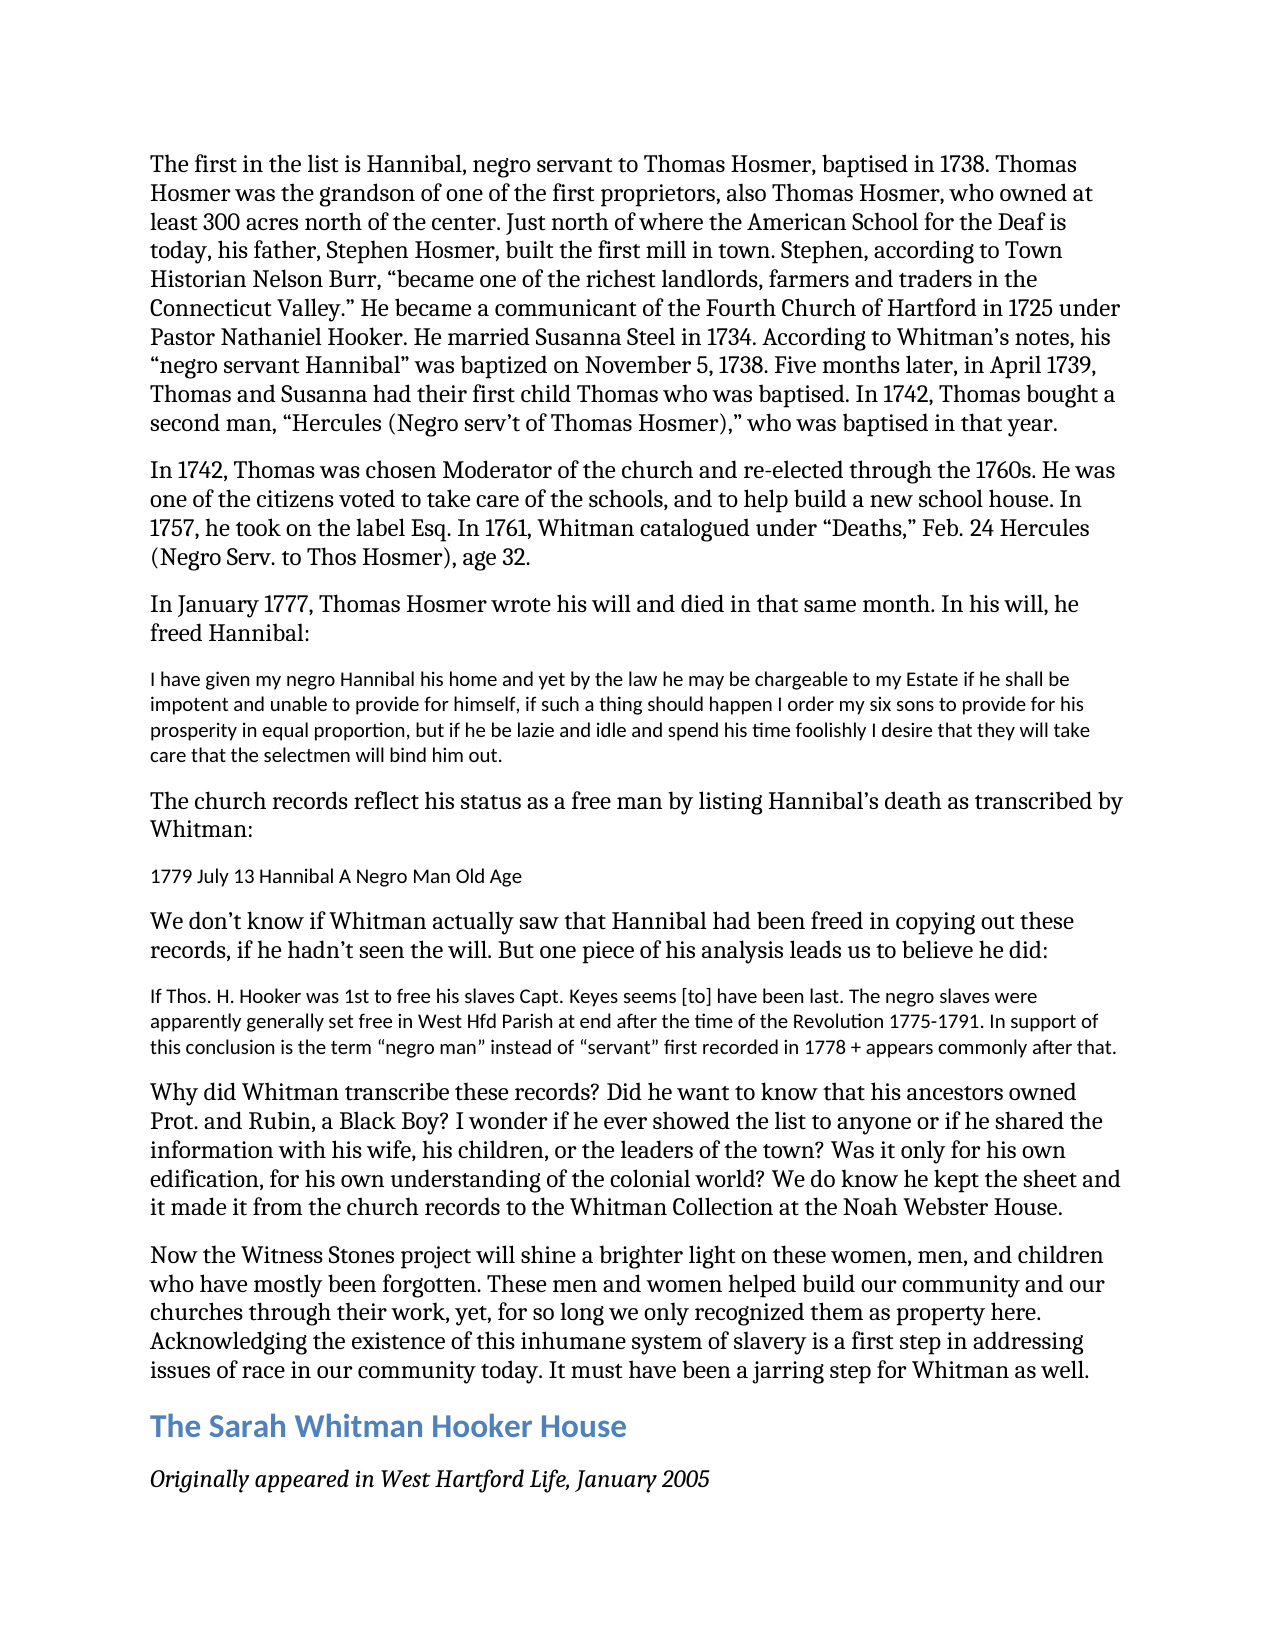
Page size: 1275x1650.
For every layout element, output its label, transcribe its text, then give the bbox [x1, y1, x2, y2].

text We don’t know if Whitman actually saw that Hannibal had been freed in copying out these records, if he hadn’t seen the will. But one piece of his analysis leads us to believe he did: [150, 907, 1125, 964]
text I have given my negro Hannibal his home and yet by the law he may be chargeable to my Estate if he shall be impotent and unable to provide for himself, if such a thing should happen I order my six sons to provide for his prosperity in equal proportion, but if he be lazie and idle and spend his time foolishly I desire that they will take care that the selectmen will bind him out. [150, 666, 1125, 768]
subtitle The Sarah Whitman Hooker House [150, 1405, 1125, 1446]
text Why did Whitman transcribe these records? Did he want to know that his ancestors owned Prot. and Rubin, a Black Boy? I wonder if he ever showed the list to anyone or if he shared the information with his wife, his children, or the leaders of the town? Was it only for his own edification, for his own understanding of the colonial world? We do know he kept the sheet and it made it from the church records to the Whitman Collection at the Noah Webster House. [150, 1078, 1125, 1222]
text The first in the list is Hannibal, negro servant to Thomas Hosmer, baptised in 1738. Thomas Hosmer was the grandson of one of the first proprietors, also Thomas Hosmer, who owned at least 300 acres north of the center. Just north of where the American School for the Deaf is today, his father, Stephen Hosmer, built the first mill in town. Stephen, according to Town Historian Nelson Burr, “became one of the richest landlords, farmers and traders in the Connecticut Valley.” He became a communicant of the Fourth Church of Hartford in 1725 under Pastor Nathaniel Hooker. He married Susanna Steel in 1734. According to Whitman’s notes, his “negro servant Hannibal” was baptized on November 5, 1738. Five months later, in April 1739, Thomas and Susanna had their first child Thomas who was baptised. In 1742, Thomas bought a second man, “Hercules (Negro serv’t of Thomas Hosmer),” who was baptised in that year. [150, 150, 1125, 437]
text The church records reflect his status as a free man by listing Hannibal’s death as transcribed by Whitman: [150, 787, 1125, 844]
text In January 1777, Thomas Hosmer wrote his will and died in that same month. In his will, he freed Hannibal: [150, 590, 1125, 647]
text If Thos. H. Hooker was 1st to free his slaves Capt. Keyes seems [to] have been last. The negro slaves were apparently generally set free in West Hfd Parish at end after the time of the Revolution 1775-1791. In support of this conclusion is the term “negro man” instead of “servant” first recorded in 1778 + appears commonly after that. [150, 983, 1125, 1059]
text 1779 July 13 Hannibal A Negro Man Old Age [150, 863, 1125, 888]
text Originally appeared in West Hartford Life, January 2005 [150, 1465, 1125, 1494]
text In 1742, Thomas was chosen Moderator of the church and re-elected through the 1760s. He was one of the citizens voted to take care of the schools, and to help build a new school house. In 1757, he took on the label Esq. In 1761, Whitman catalogued under “Deaths,” Feb. 24 Hercules (Negro Serv. to Thos Hosmer), age 32. [150, 456, 1125, 571]
text Now the Witness Stones project will shine a brighter light on these women, men, and children who have mostly been forgotten. These men and women helped build our community and our churches through their work, yet, for so long we only recognized them as property here. Acknowledging the existence of this inhumane system of slavery is a first step in addressing issues of race in our community today. It must have been a jarring step for Whitman as well. [150, 1241, 1125, 1384]
